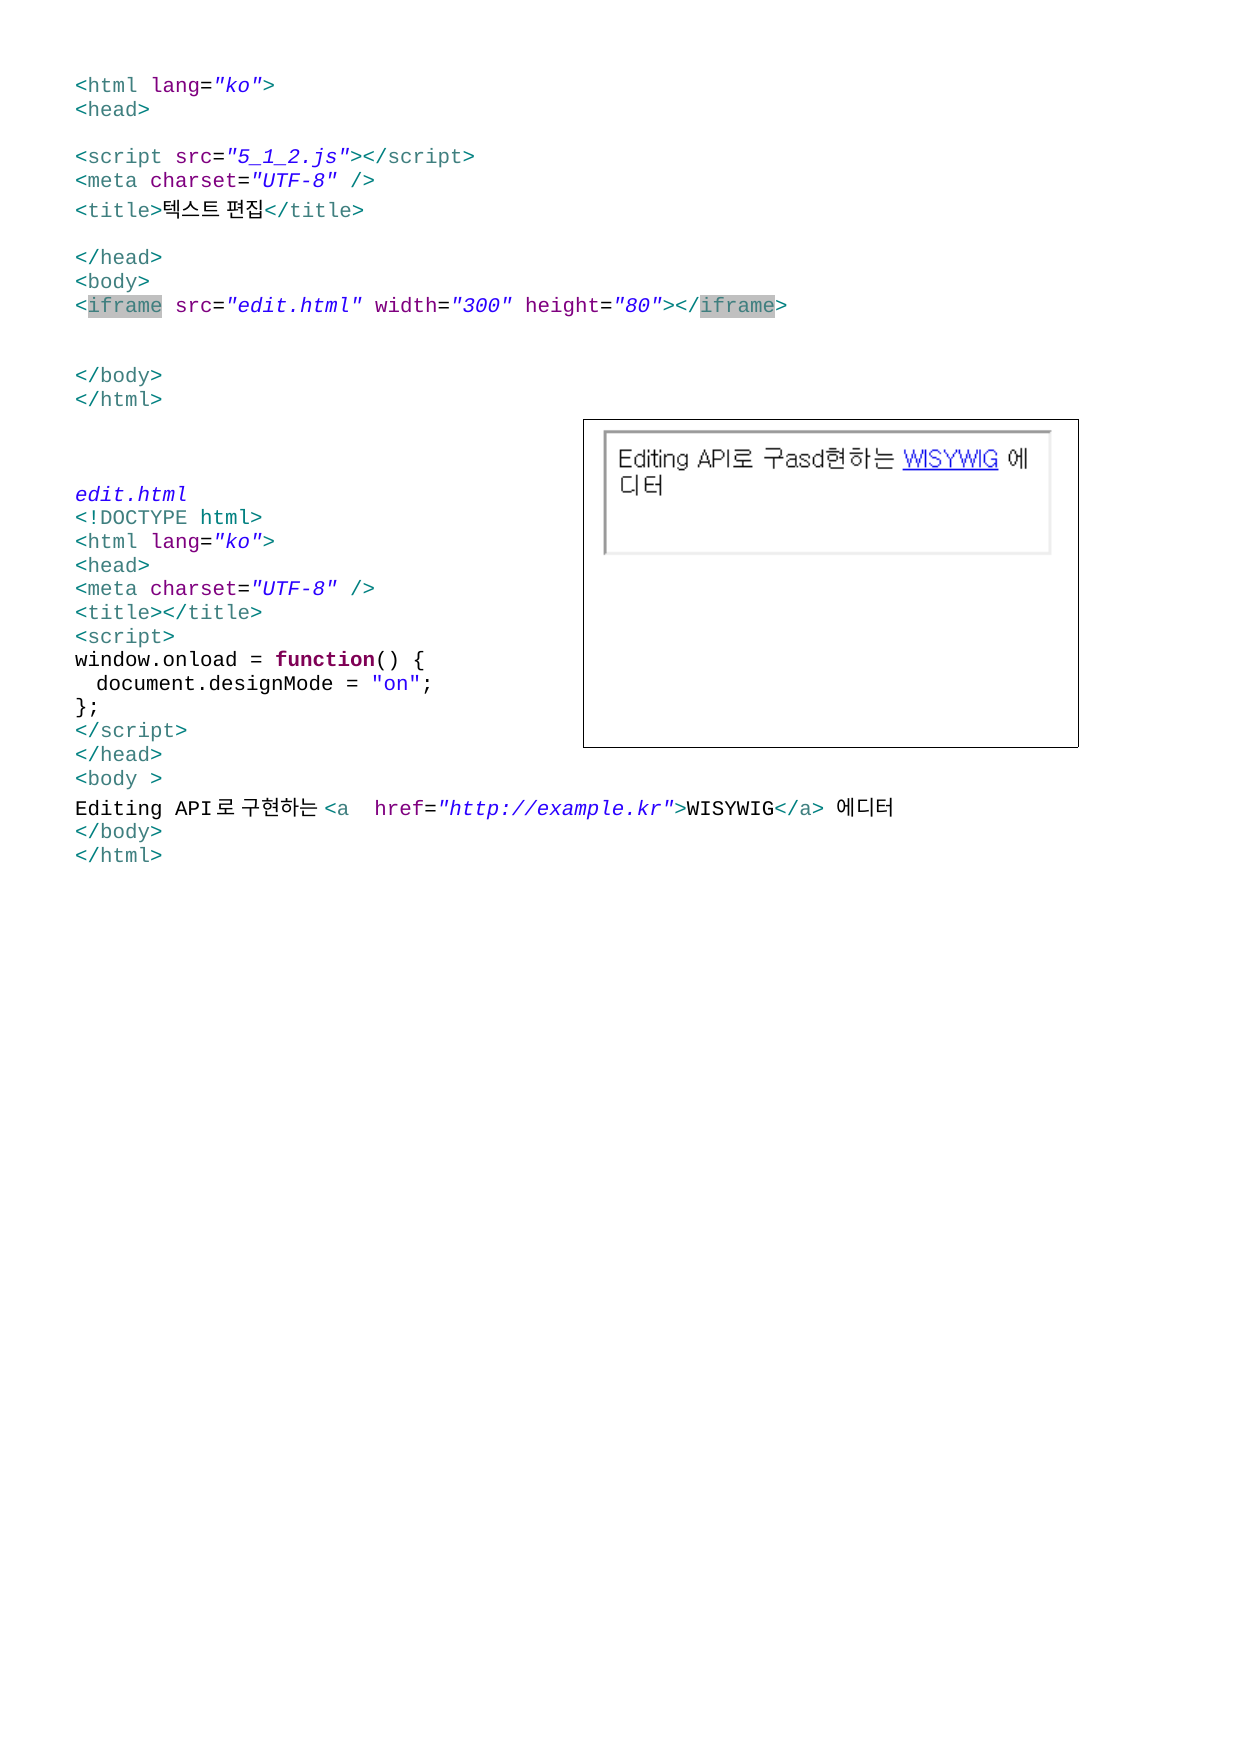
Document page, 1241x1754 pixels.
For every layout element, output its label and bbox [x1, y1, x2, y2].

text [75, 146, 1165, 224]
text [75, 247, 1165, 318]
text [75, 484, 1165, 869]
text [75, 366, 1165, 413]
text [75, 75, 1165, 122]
picture [598, 427, 1062, 570]
